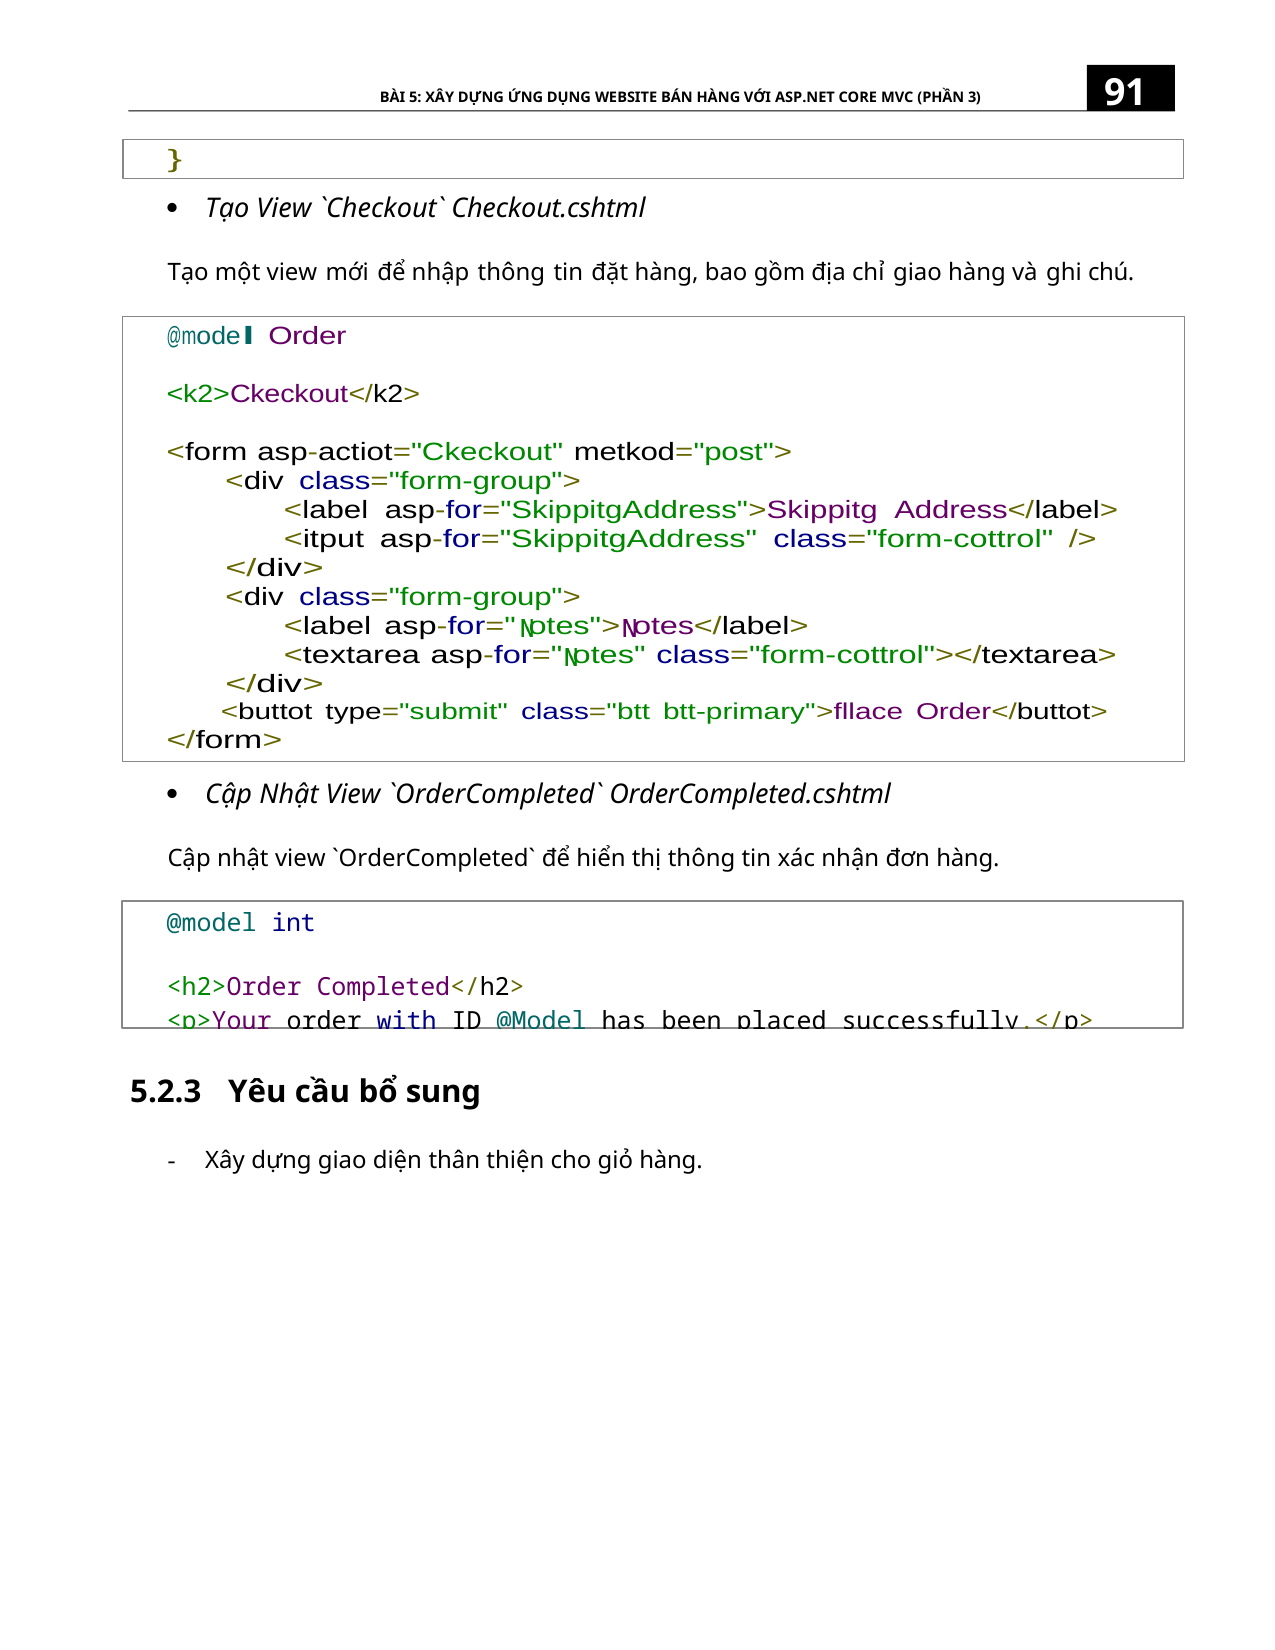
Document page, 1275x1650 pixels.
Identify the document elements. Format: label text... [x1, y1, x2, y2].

list Cập Nhật View `OrderCompleted` OrderCompleted.cshtml [167, 327, 1216, 812]
list Tạo View `Checkout` Checkout.cshtml [167, 189, 1216, 226]
text Cập nhật view `OrderCompleted` để hiển thị thông tin xác nhận đơn hàng. [167, 841, 1216, 873]
text - Xây dựng giao diện thân thiện cho giỏ hàng. [167, 1143, 1216, 1176]
subtitle Yêu cầu bổ sung [130, 1069, 1216, 1112]
text Tạo một view mới để nhập thông tin đặt hàng, bao gồm địa chỉ giao hàng và ghi chú. [130, 254, 1164, 287]
